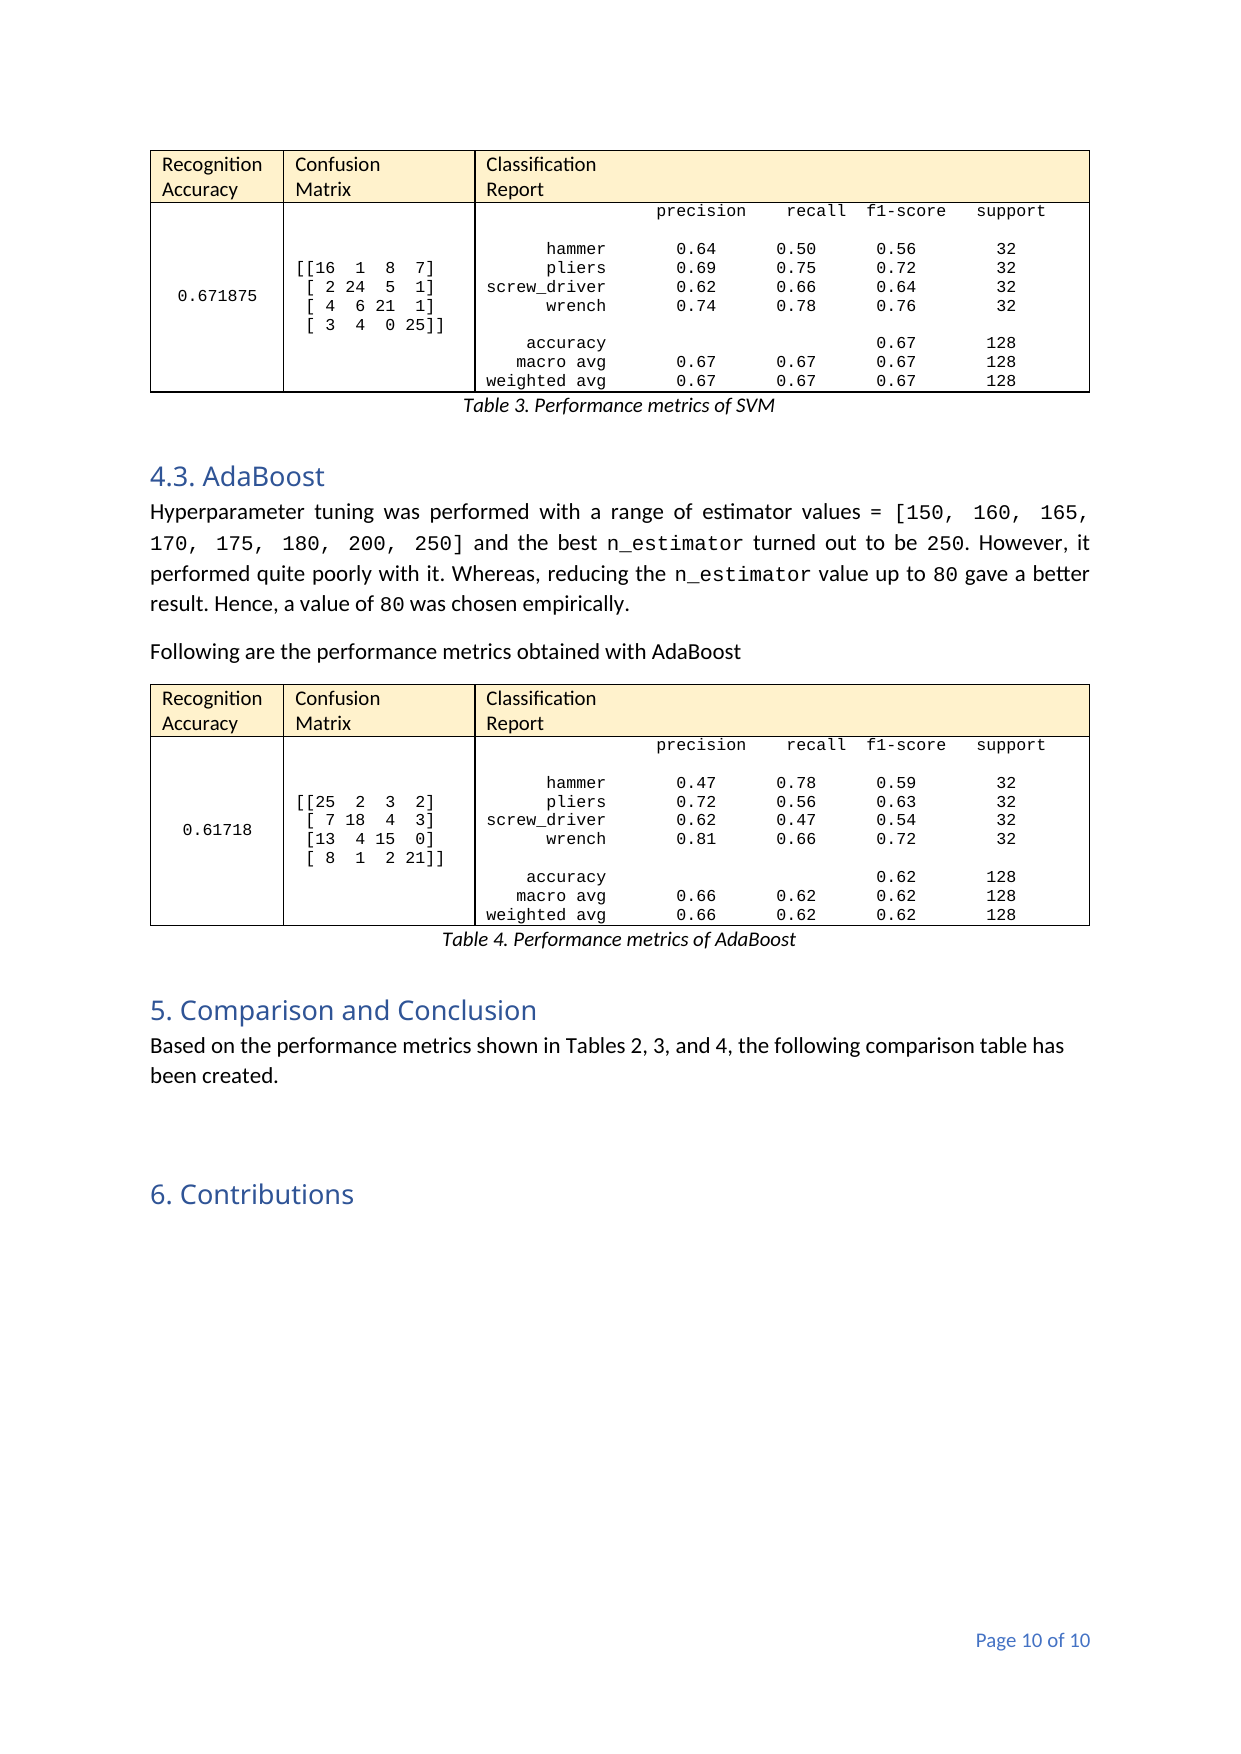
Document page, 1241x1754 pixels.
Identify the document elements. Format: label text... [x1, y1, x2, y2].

table_cell [[16 1 8 7] [ 2 24 5 1] [ 4 6 21 1] [ 3 4 0 25]] [284, 203, 474, 391]
table_header Recognition Accuracy [151, 151, 283, 202]
subtitle 5. Comparison and Conclusion [150, 991, 1090, 1028]
text Hyperparameter tuning was performed with a range of estimator values = [150, 160, 165, 170, 175, 180, 200, 250] and the best n_estimator turned out to be 250. However, it performed quite poorly with it. Whereas, reducing the n_estimator value up to 80 gave a better result. Hence, a value of 80 was chosen empirically. [150, 497, 1090, 618]
text Table 3. Performance metrics of SVM [150, 393, 1090, 418]
table_cell [[25 2 3 2] [ 7 18 4 3] [13 4 15 0] [ 8 1 2 21]] [284, 737, 474, 925]
table_header Classification Report [476, 151, 1089, 202]
table_header Recognition Accuracy [151, 685, 283, 736]
text Following are the performance metrics obtained with AdaBoost [150, 637, 1090, 665]
table_cell precision recall f1-score support hammer 0.47 0.78 0.59 32 pliers 0.72 0.56 0.63 32 screw_driver 0.62 0.47 0.54 32 wrench 0.81 0.66 0.72 32 accuracy 0.62 128 macro avg 0.66 0.62 0.62 128 weighted avg 0.66 0.62 0.62 128 [476, 737, 1089, 925]
table_header Classification Report [476, 685, 1089, 736]
table_cell precision recall f1-score support hammer 0.64 0.50 0.56 32 pliers 0.69 0.75 0.72 32 screw_driver 0.62 0.66 0.64 32 wrench 0.74 0.78 0.76 32 accuracy 0.67 128 macro avg 0.67 0.67 0.67 128 weighted avg 0.67 0.67 0.67 128 [476, 203, 1089, 391]
table_cell 0.61718 [151, 737, 283, 925]
subtitle 6. Contributions [150, 1176, 1090, 1212]
text Table 4. Performance metrics of AdaBoost [150, 926, 1090, 952]
table_header Confusion Matrix [284, 685, 474, 736]
table_cell 0.671875 [151, 203, 283, 391]
subtitle 4.3. AdaBoost [150, 457, 1090, 494]
table_header Confusion Matrix [284, 151, 474, 202]
text Based on the performance metrics shown in Tables 2, 3, and 4, the following comparison table has been created. [150, 1031, 1090, 1089]
